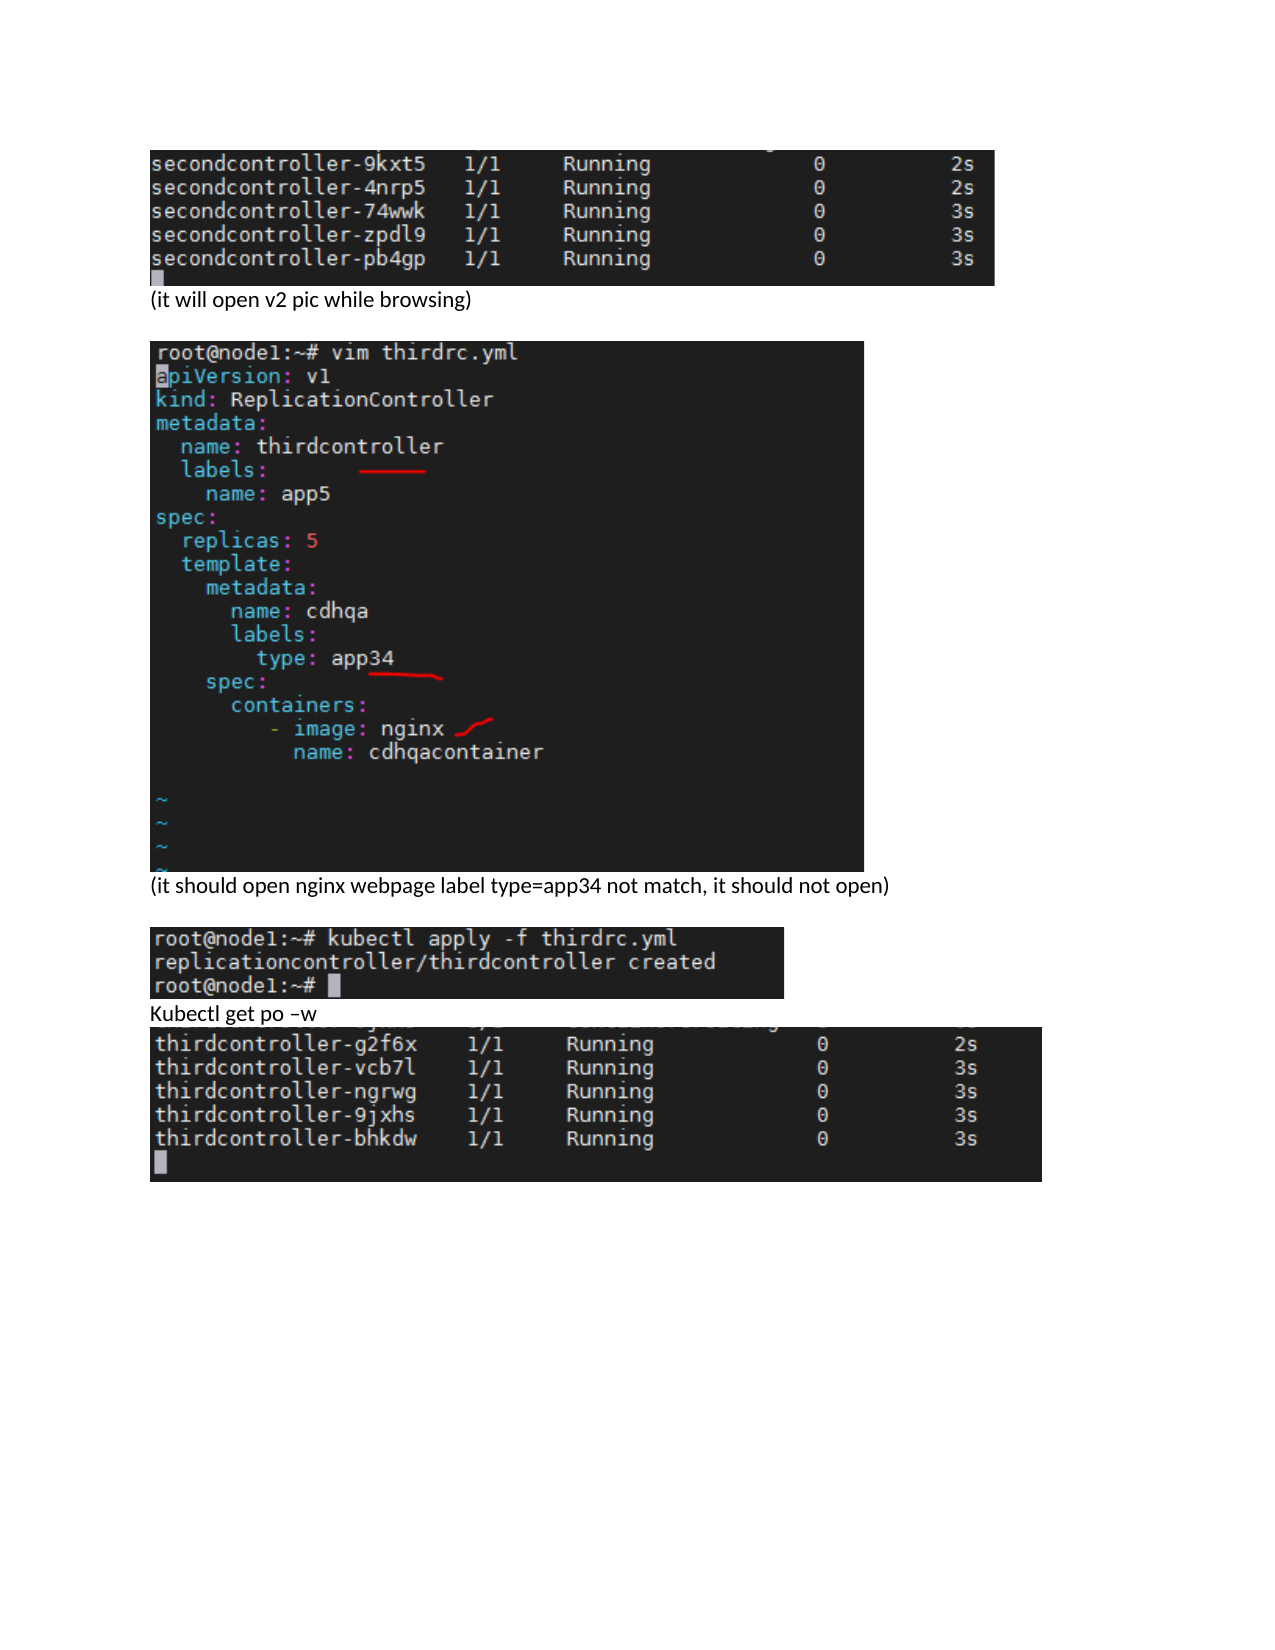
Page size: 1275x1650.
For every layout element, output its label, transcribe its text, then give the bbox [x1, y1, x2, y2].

picture [150, 150, 995, 286]
text (it will open v2 pic while browsing) [150, 285, 1125, 313]
picture [150, 341, 865, 872]
text Kubectl get po –w [150, 999, 1125, 1027]
picture [150, 1027, 1042, 1182]
picture [150, 927, 785, 999]
text (it should open nginx webpage label type=app34 not match, it should not open) [150, 871, 1125, 899]
